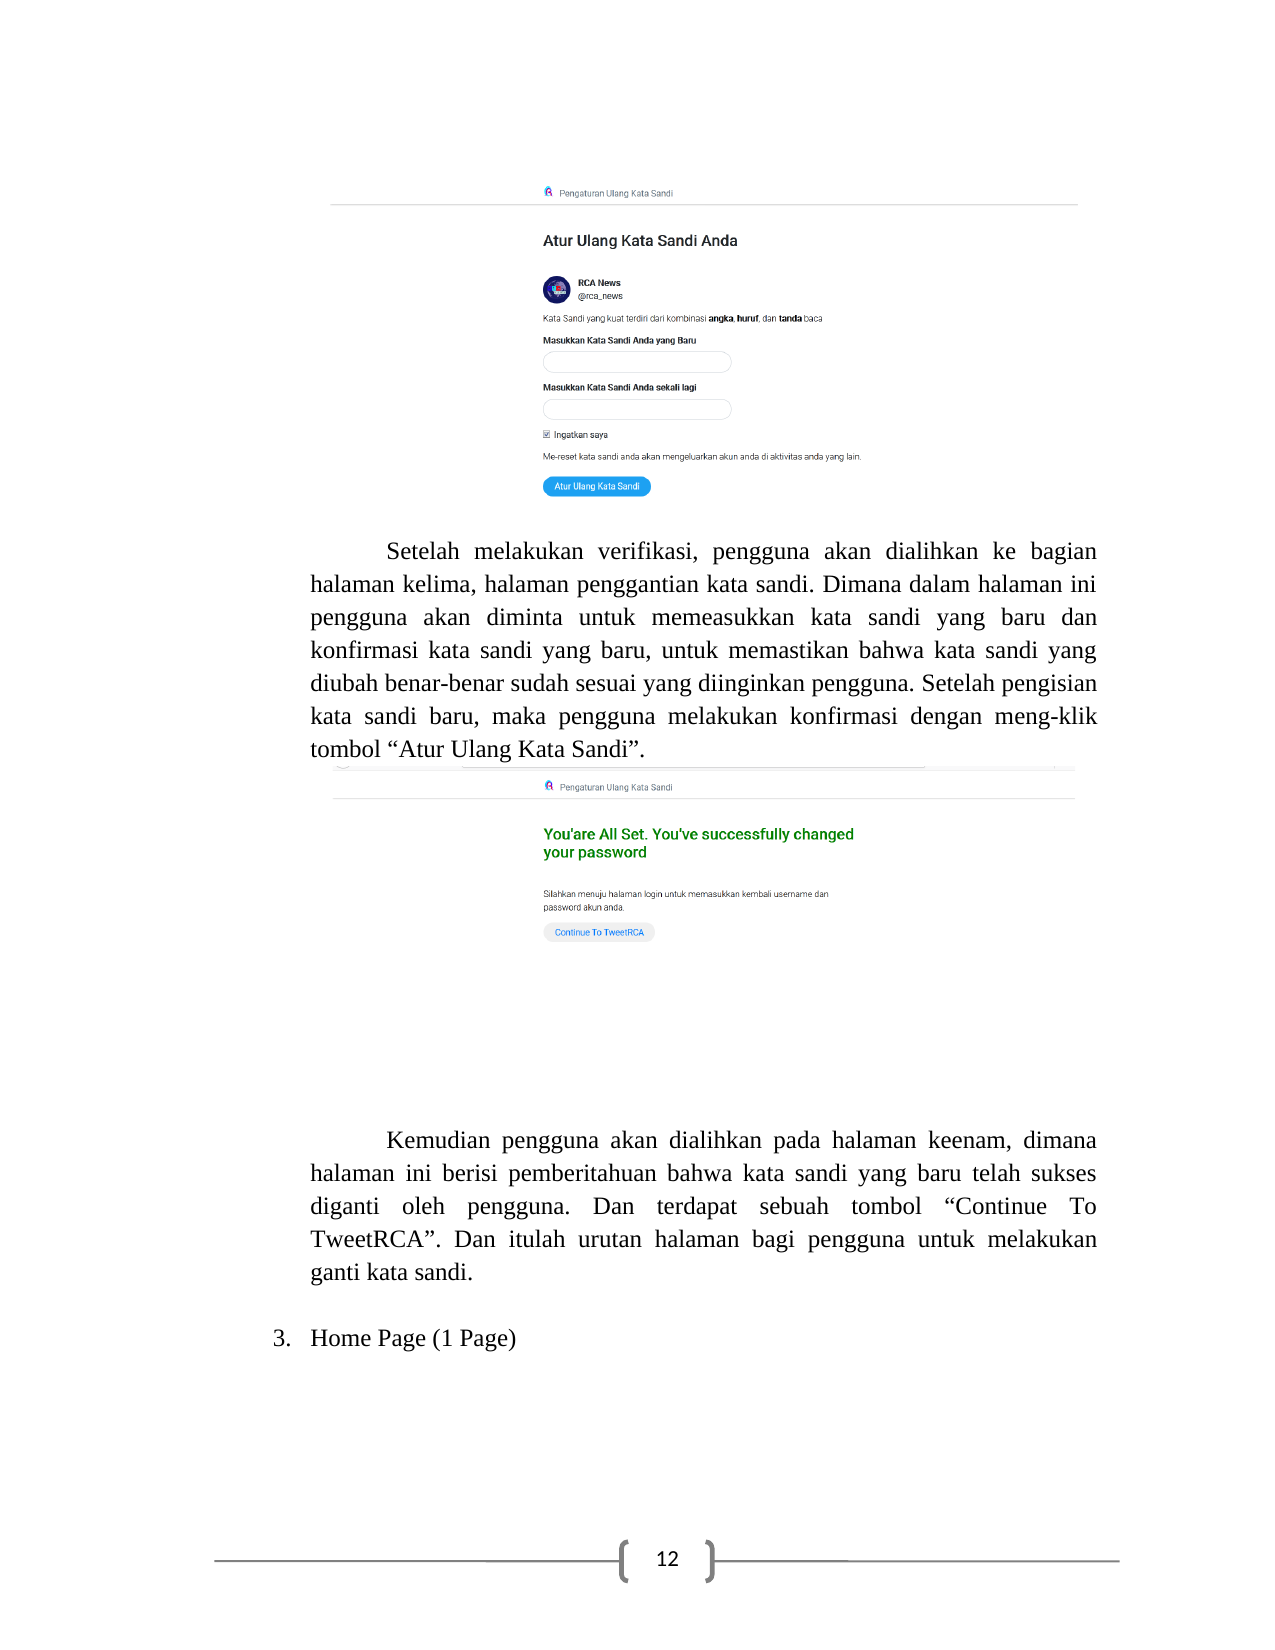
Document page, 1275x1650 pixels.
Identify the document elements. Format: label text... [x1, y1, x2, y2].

picture [332, 766, 1076, 1122]
list Home Page (1 Page) [273, 1323, 1098, 1352]
list Setelah melakukan verifikasi, pengguna akan dialihkan ke bagian halaman kelima, halaman penggantian kata sandi. Dimana dalam halaman ini pengguna akan diminta untuk memeasukkan kata sandi yang baru dan konfirmasi kata sandi yang baru, untuk memastikan bahwa kata sandi yang diubah benar-benar sudah sesuai yang diinginkan pengguna. Setelah pengisian kata sandi baru, maka pengguna melakukan konfirmasi dengan meng-klik tombol “Atur Ulang Kata Sandi”. [310, 536, 1098, 763]
list Kemudian pengguna akan dialihkan pada halaman keenam, dimana halaman ini berisi pemberitahuan bahwa kata sandi yang baru telah sukses diganti oleh pengguna. Dan terdapat sebuah tombol “Continue To TweetRCA”. Dan itulah urutan halaman bagi pengguna untuk melakukan ganti kata sandi. [310, 1125, 1098, 1286]
picture [330, 177, 1078, 532]
